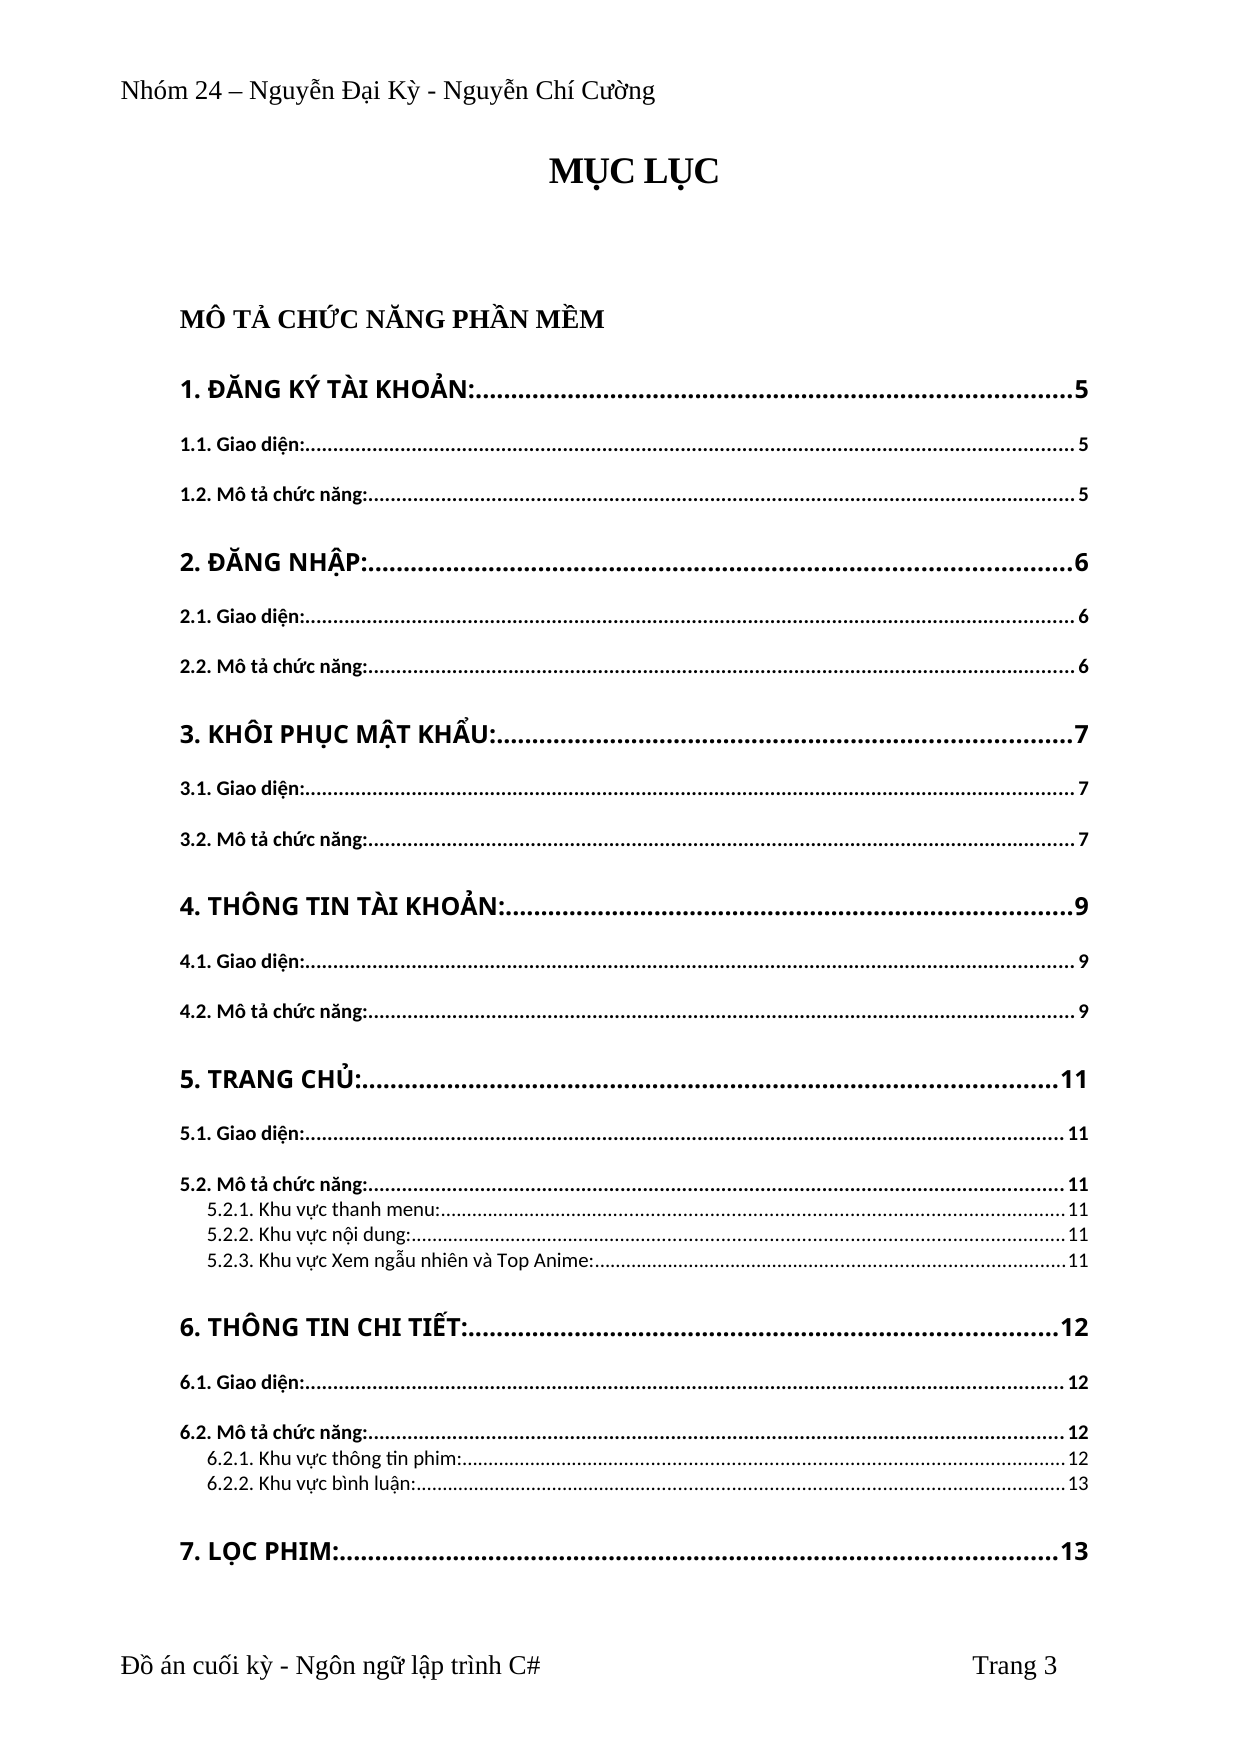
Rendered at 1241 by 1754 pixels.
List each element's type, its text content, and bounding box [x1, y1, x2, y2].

title MỤC LỤC [120, 148, 1090, 192]
